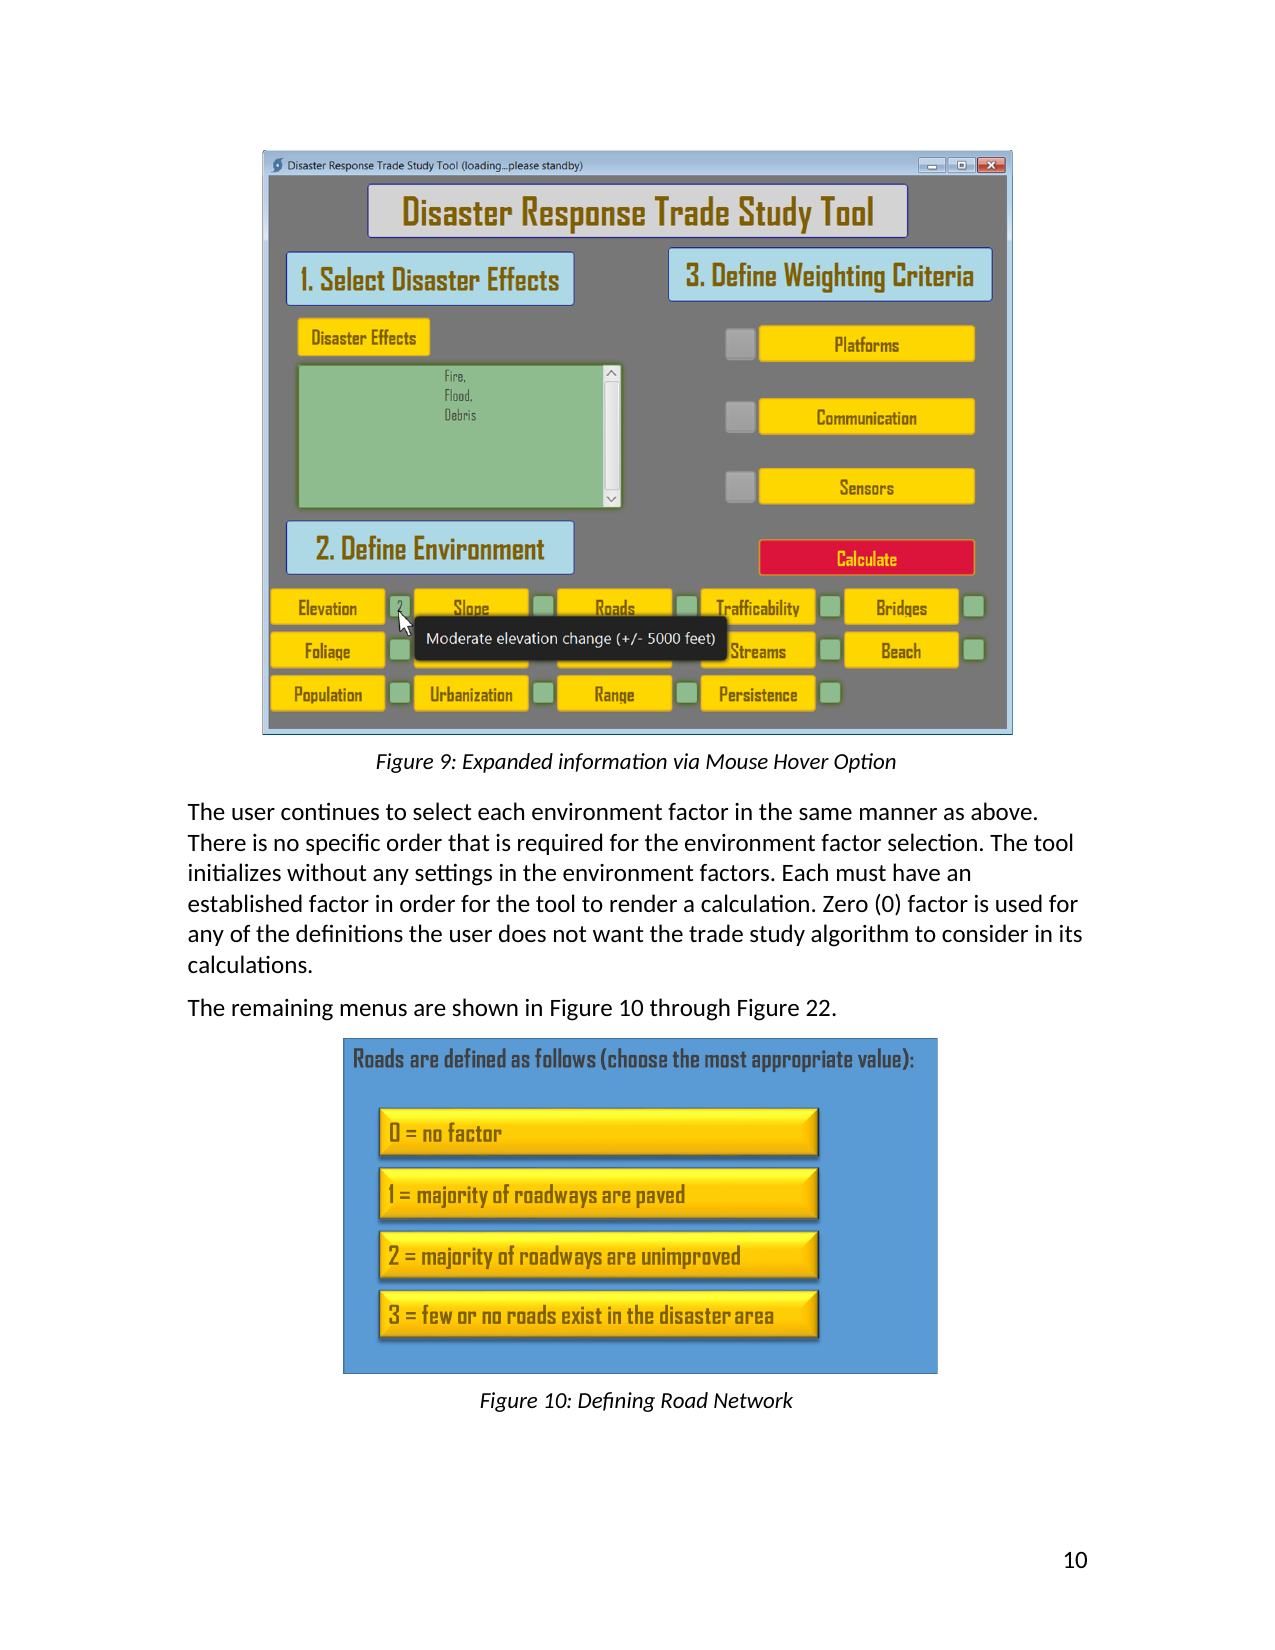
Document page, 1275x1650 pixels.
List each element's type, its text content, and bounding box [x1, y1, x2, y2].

text The user continues to select each environment factor in the same manner as above. There is no specific order that is required for the environment factor selection. The tool initializes without any settings in the environment factors. Each must have an established factor in order for the tool to render a calculation. Zero (0) factor is used for any of the definitions the user does not want the trade study algorithm to consider in its calculations. [187, 796, 1087, 979]
text Figure 9: Expanded information via Mouse Hover Option [187, 747, 1087, 776]
picture [262, 150, 1013, 735]
picture [337, 1035, 938, 1374]
text Figure 10: Defining Road Network [187, 1386, 1087, 1414]
text The remaining menus are shown in Figure 10 through Figure 22. [187, 992, 1087, 1022]
